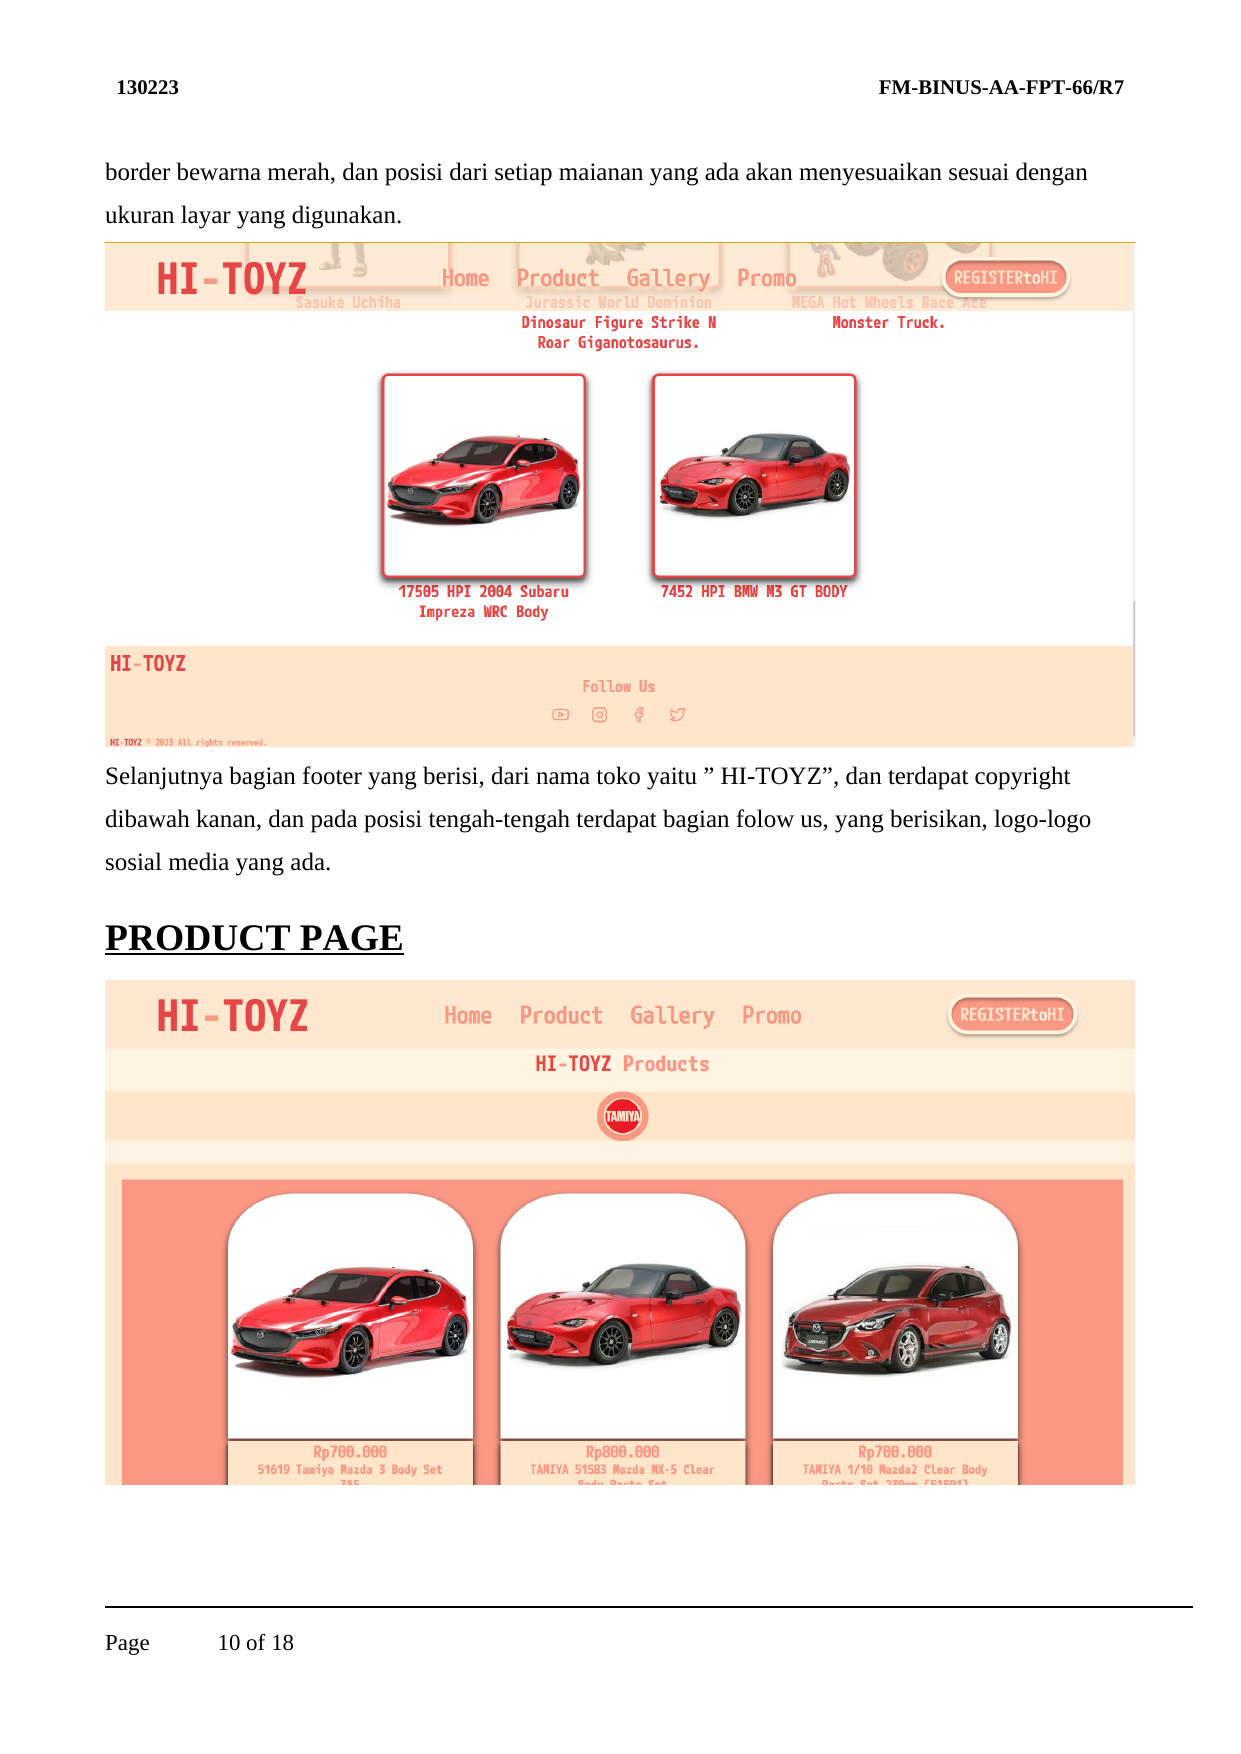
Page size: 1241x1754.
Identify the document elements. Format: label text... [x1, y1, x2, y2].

picture [105, 980, 1136, 1485]
text Selanjutnya bagian footer yang berisi, dari nama toko yaitu ” HI-TOYZ”, dan terdapat copyright dibawah kanan, dan pada posisi tengah-tengah terdapat bagian folow us, yang berisikan, logo-logo sosial media yang ada. [105, 761, 1135, 876]
picture [105, 242, 1136, 747]
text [105, 157, 1135, 228]
text PRODUCT PAGE [105, 915, 1135, 958]
